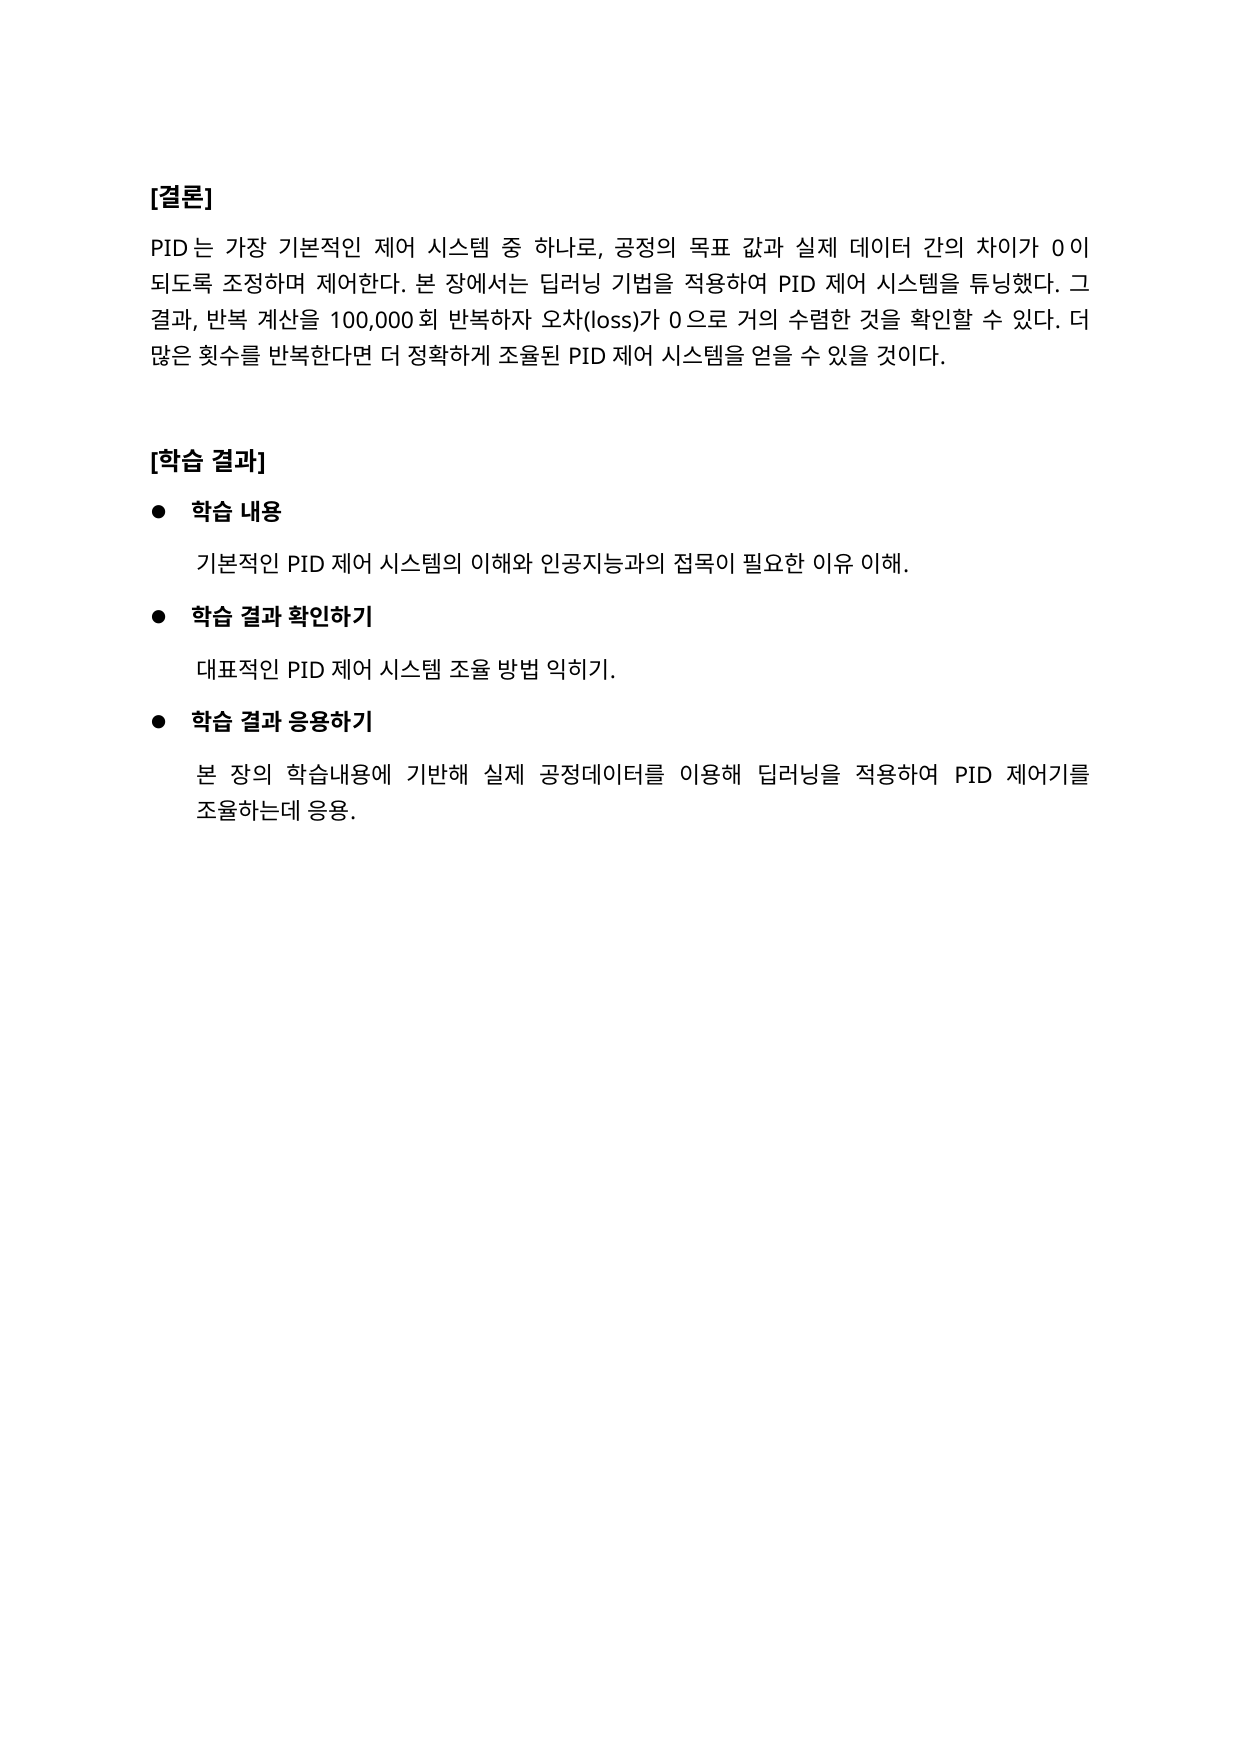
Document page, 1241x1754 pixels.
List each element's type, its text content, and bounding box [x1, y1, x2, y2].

subtitle [결론] [150, 177, 1090, 213]
subtitle [학습 결과] [150, 441, 1090, 477]
text PID는 가장 기본적인 제어 시스템 중 하나로, 공정의 목표 값과 실제 데이터 간의 차이가 0이 되도록 조정하며 제어한다. 본 장에서는 딥러닝 기법을 적용하여 PID 제어 시스템을 튜닝했다. 그 결과, 반복 계산을 100,000회 반복하자 오차(loss)가 0으로 거의 수렴한 것을 확인할 수 있다. 더 많은 횟수를 반복한다면 더 정확하게 조율된 PID 제어 시스템을 얻을 수 있을 것이다. [150, 230, 1090, 371]
text 학습 내용 [150, 494, 1090, 527]
text 학습 결과 확인하기 [150, 599, 1090, 632]
text 본 장의 학습내용에 기반해 실제 공정데이터를 이용해 딥러닝을 적용하여 PID 제어기를 조율하는데 응용. [196, 757, 1090, 826]
text 대표적인 PID 제어 시스템 조율 방법 익히기. [196, 651, 1090, 685]
text 학습 결과 응용하기 [150, 704, 1090, 737]
text 기본적인 PID 제어 시스템의 이해와 인공지능과의 접목이 필요한 이유 이해. [196, 546, 1090, 580]
